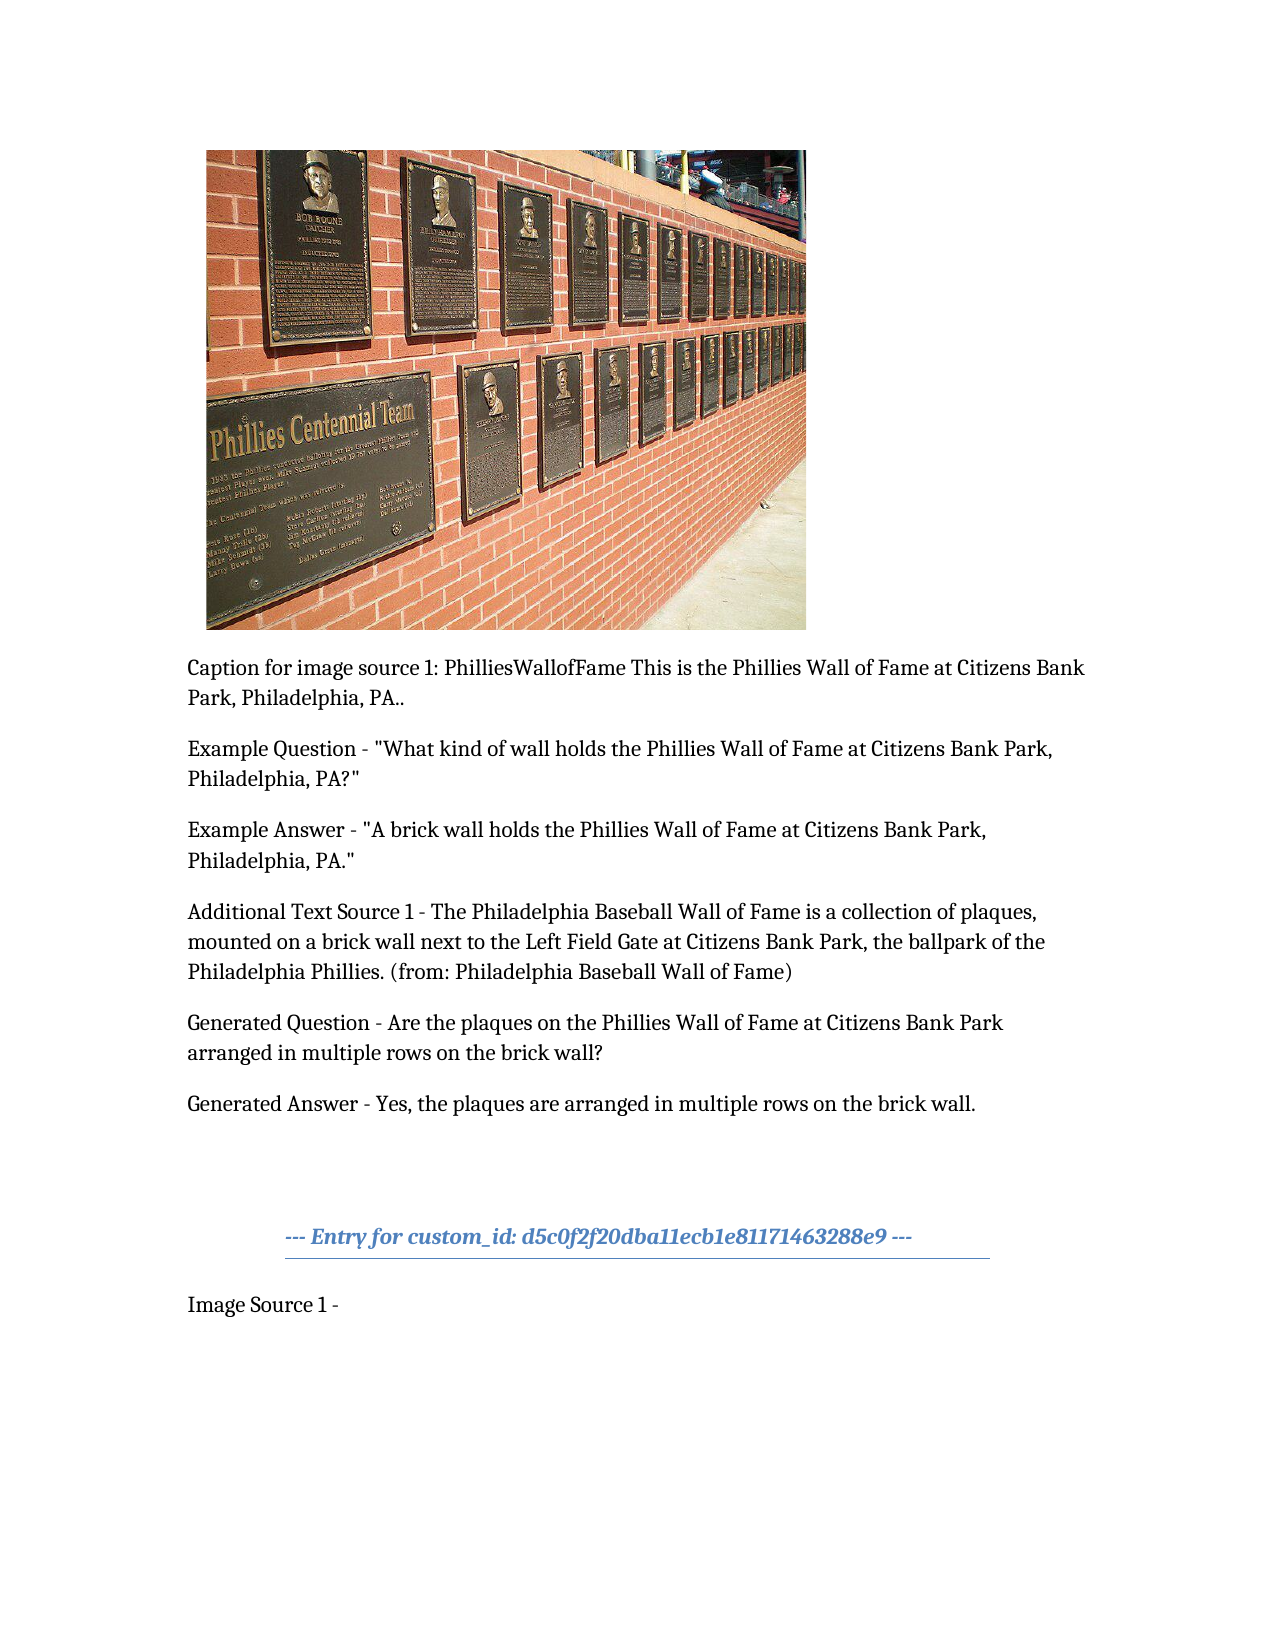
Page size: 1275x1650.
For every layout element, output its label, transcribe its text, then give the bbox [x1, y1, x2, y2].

text --- Entry for custom_id: d5c0f2f20dba11ecb1e81171463288e9 --- [285, 1223, 990, 1258]
text Generated Question - Are the plaques on the Phillies Wall of Fame at Citizens Bank Park arranged in multiple rows on the brick wall? [187, 1010, 1087, 1066]
text Image Source 1 - [187, 1292, 1087, 1318]
text Additional Text Source 1 - The Philadelphia Baseball Wall of Fame is a collection of plaques, mounted on a brick wall next to the Left Field Gate at Citizens Bank Park, the ballpark of the Philadelphia Phillies. (from: Philadelphia Baseball Wall of Fame) [187, 898, 1087, 985]
text Caption for image source 1: PhilliesWallofFame This is the Phillies Wall of Fame at Citizens Bank Park, Philadelphia, PA.. [187, 655, 1087, 711]
text Example Answer - "A brick wall holds the Phillies Wall of Fame at Citizens Bank Park, Philadelphia, PA." [187, 817, 1087, 874]
text Generated Answer - Yes, the plaques are arranged in multiple rows on the brick wall. [187, 1091, 1087, 1117]
text Example Question - "What kind of wall holds the Phillies Wall of Fame at Citizens Bank Park, Philadelphia, PA?" [187, 736, 1087, 792]
picture [206, 150, 807, 630]
